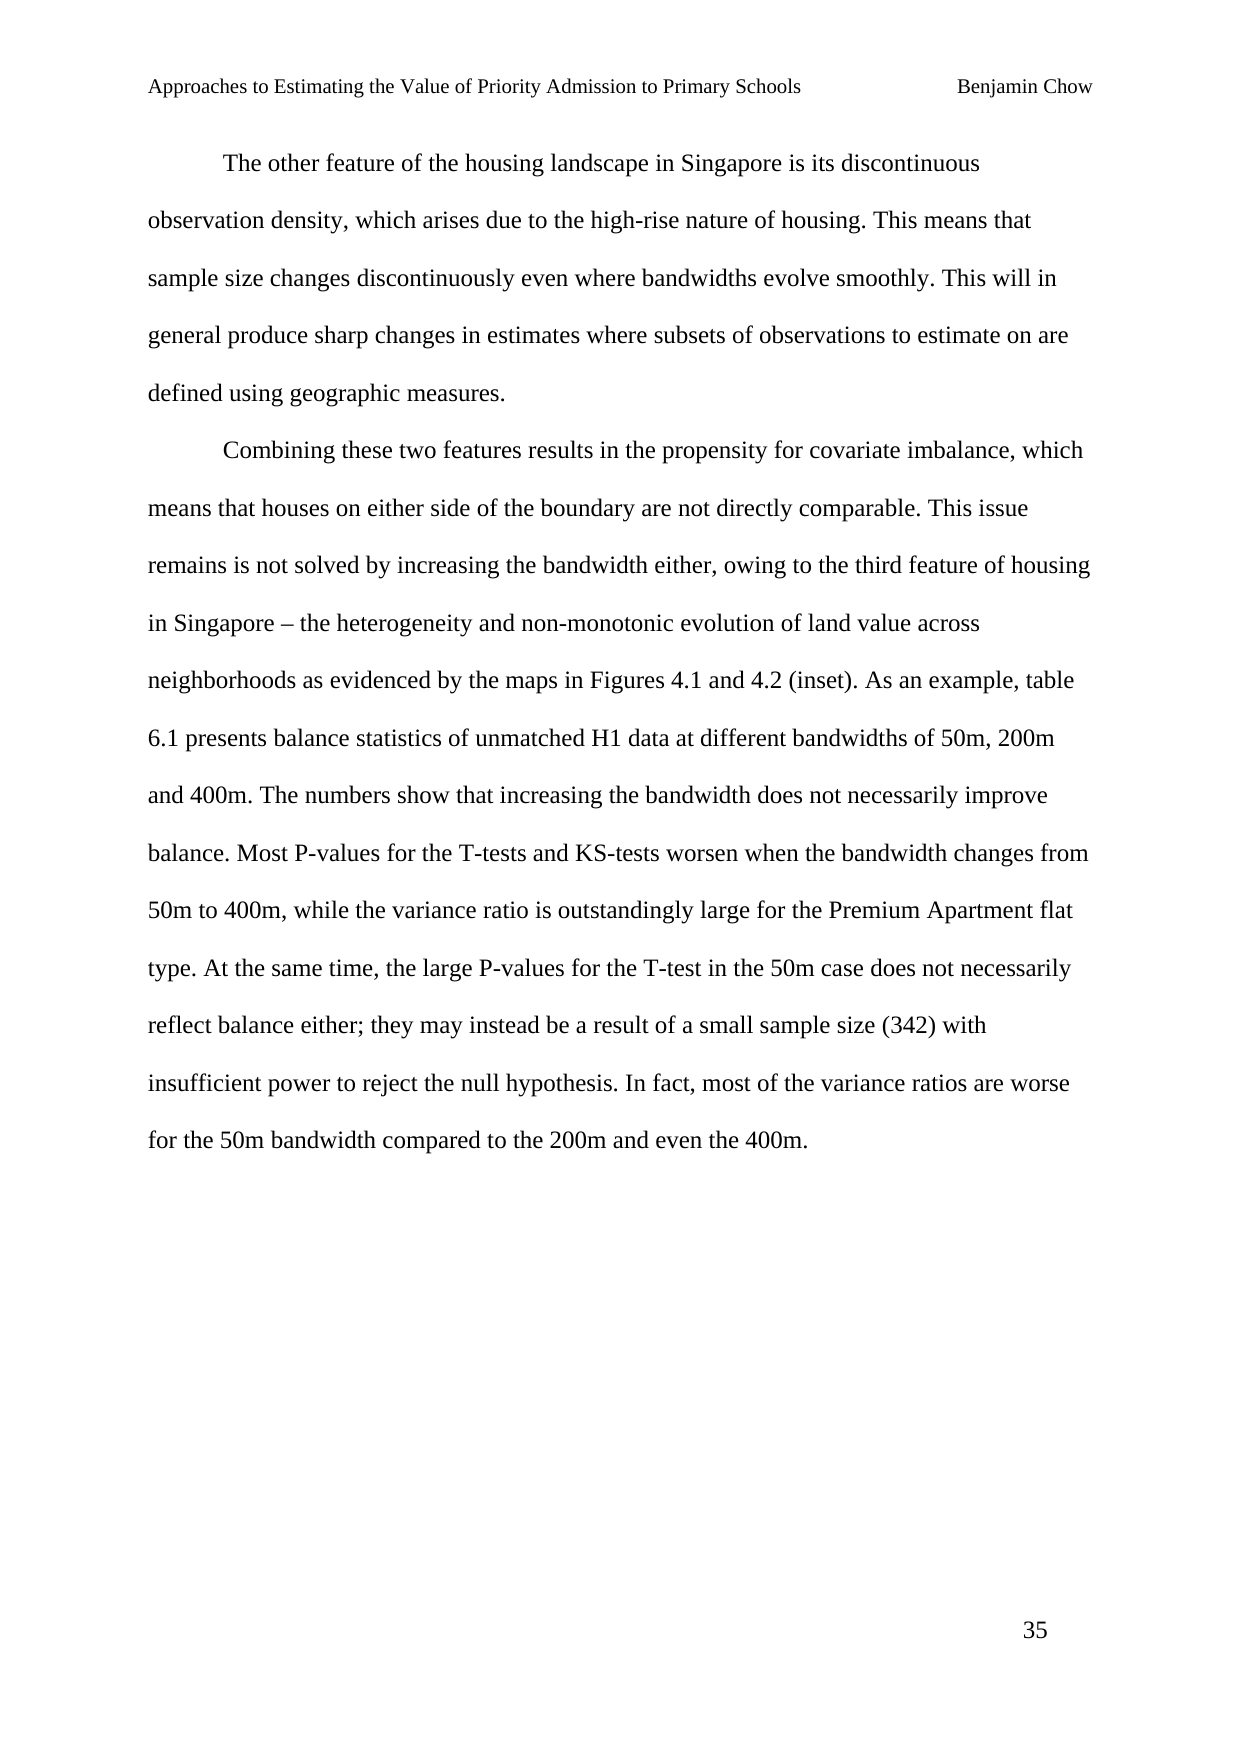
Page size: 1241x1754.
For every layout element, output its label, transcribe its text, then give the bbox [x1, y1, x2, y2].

text The other feature of the housing landscape in Singapore is its discontinuous observation density, which arises due to the high-rise nature of housing. This means that sample size changes discontinuously even where bandwidths evolve smoothly. This will in general produce sharp changes in estimates where subsets of observations to estimate on are defined using geographic measures. [148, 148, 1092, 406]
text Combining these two features results in the propensity for covariate imbalance, which means that houses on either side of the boundary are not directly comparable. This issue remains is not solved by increasing the bandwidth either, owing to the third feature of housing in Singapore – the heterogeneity and non-monotonic evolution of land value across neighborhoods as evidenced by the maps in Figures 4.1 and 4.2 (inset). As an example, table 6.1 presents balance statistics of unmatched H1 data at different bandwidths of 50m, 200m and 400m. The numbers show that increasing the bandwidth does not necessarily improve balance. Most P-values for the T-tests and KS-tests worsen when the bandwidth changes from 50m to 400m, while the variance ratio is outstandingly large for the Premium Apartment flat type. At the same time, the large P-values for the T-test in the 50m case does not necessarily reflect balance either; they may instead be a result of a small sample size (342) with insufficient power to reject the null hypothesis. In fact, most of the variance ratios are worse for the 50m bandwidth compared to the 200m and even the 400m. [148, 435, 1092, 1154]
